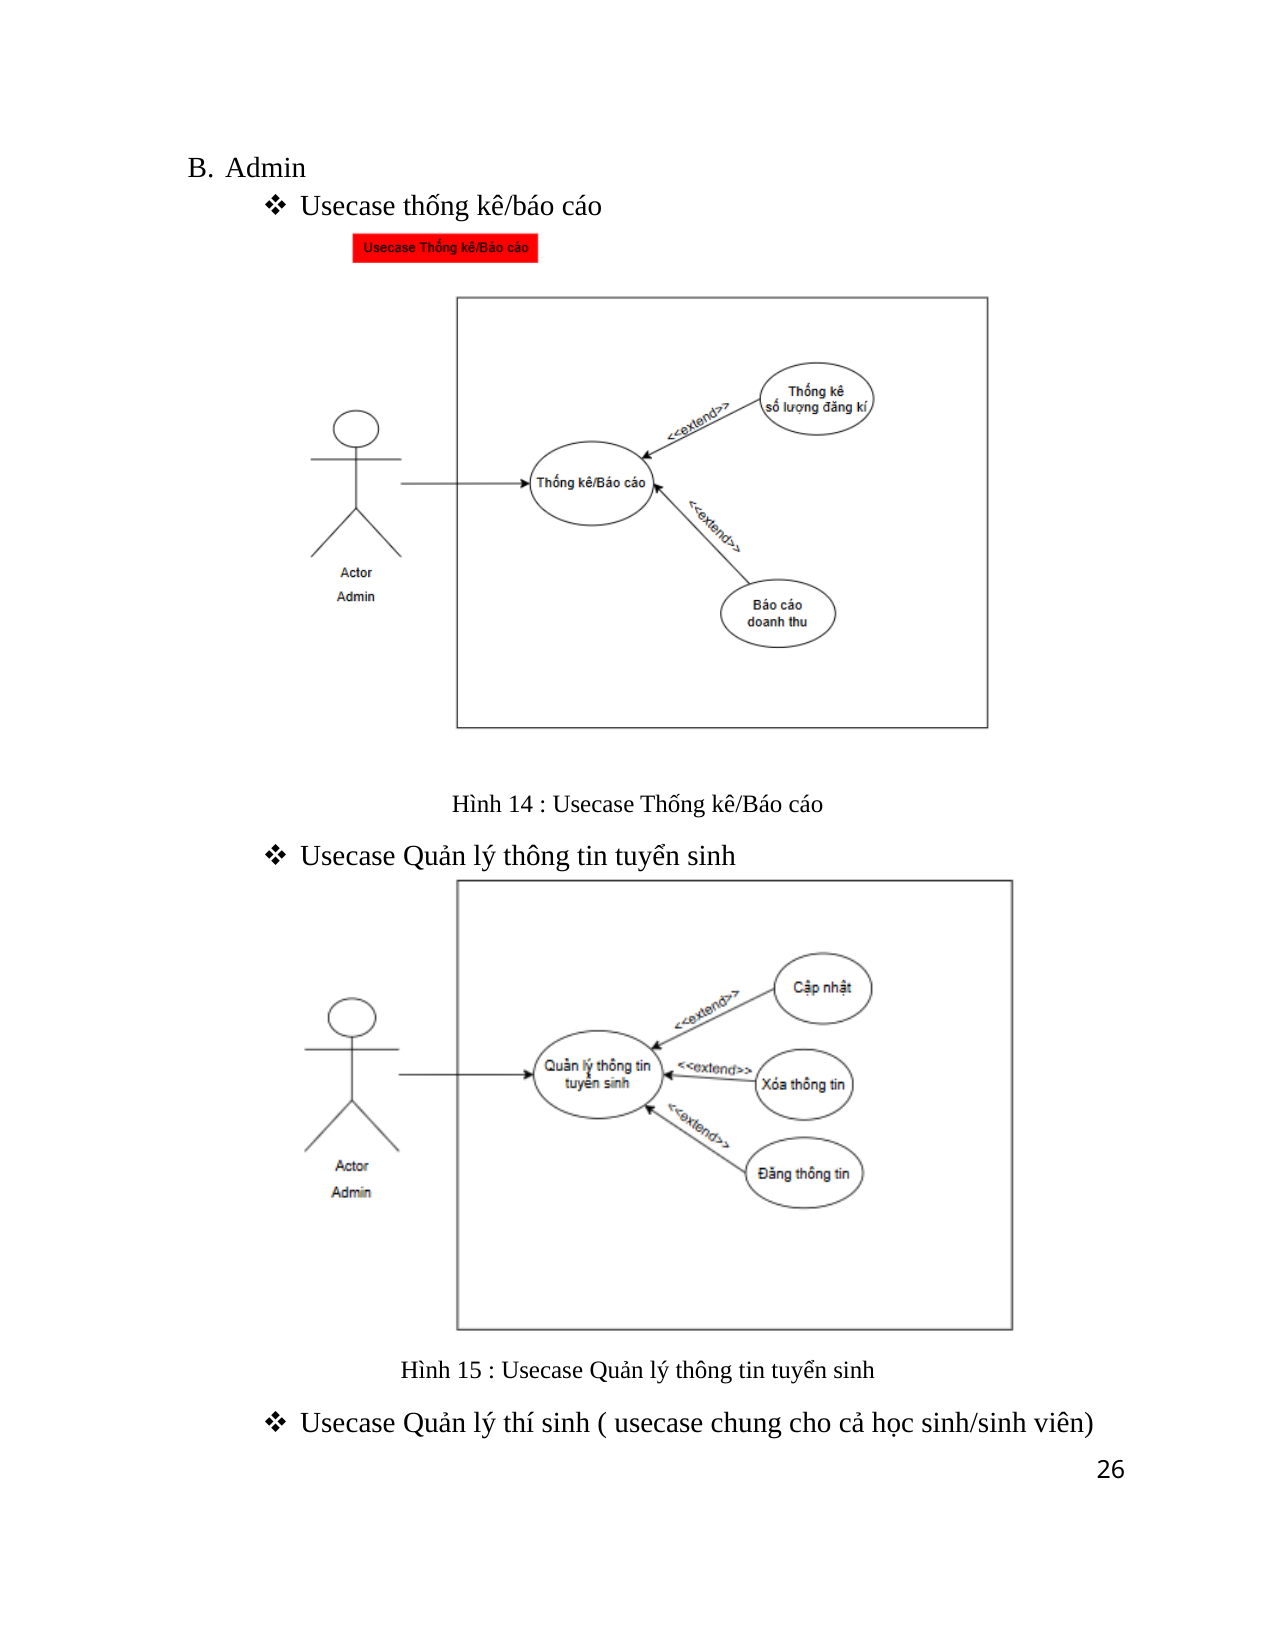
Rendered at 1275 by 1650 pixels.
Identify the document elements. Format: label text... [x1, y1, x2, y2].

list Usecase thống kê/báo cáo [262, 188, 1125, 222]
picture [300, 227, 1016, 768]
text Hình 14 : Usecase Thống kê/Báo cáo [150, 789, 1125, 818]
list Usecase Quản lý thông tin tuyển sinh [262, 838, 1125, 872]
picture [300, 877, 1025, 1334]
list Admin [187, 150, 1125, 183]
list Usecase Quản lý thí sinh ( usecase chung cho cả học sinh/sinh viên) [262, 1405, 1125, 1438]
text Hình 15 : Usecase Quản lý thông tin tuyển sinh [150, 1355, 1125, 1384]
